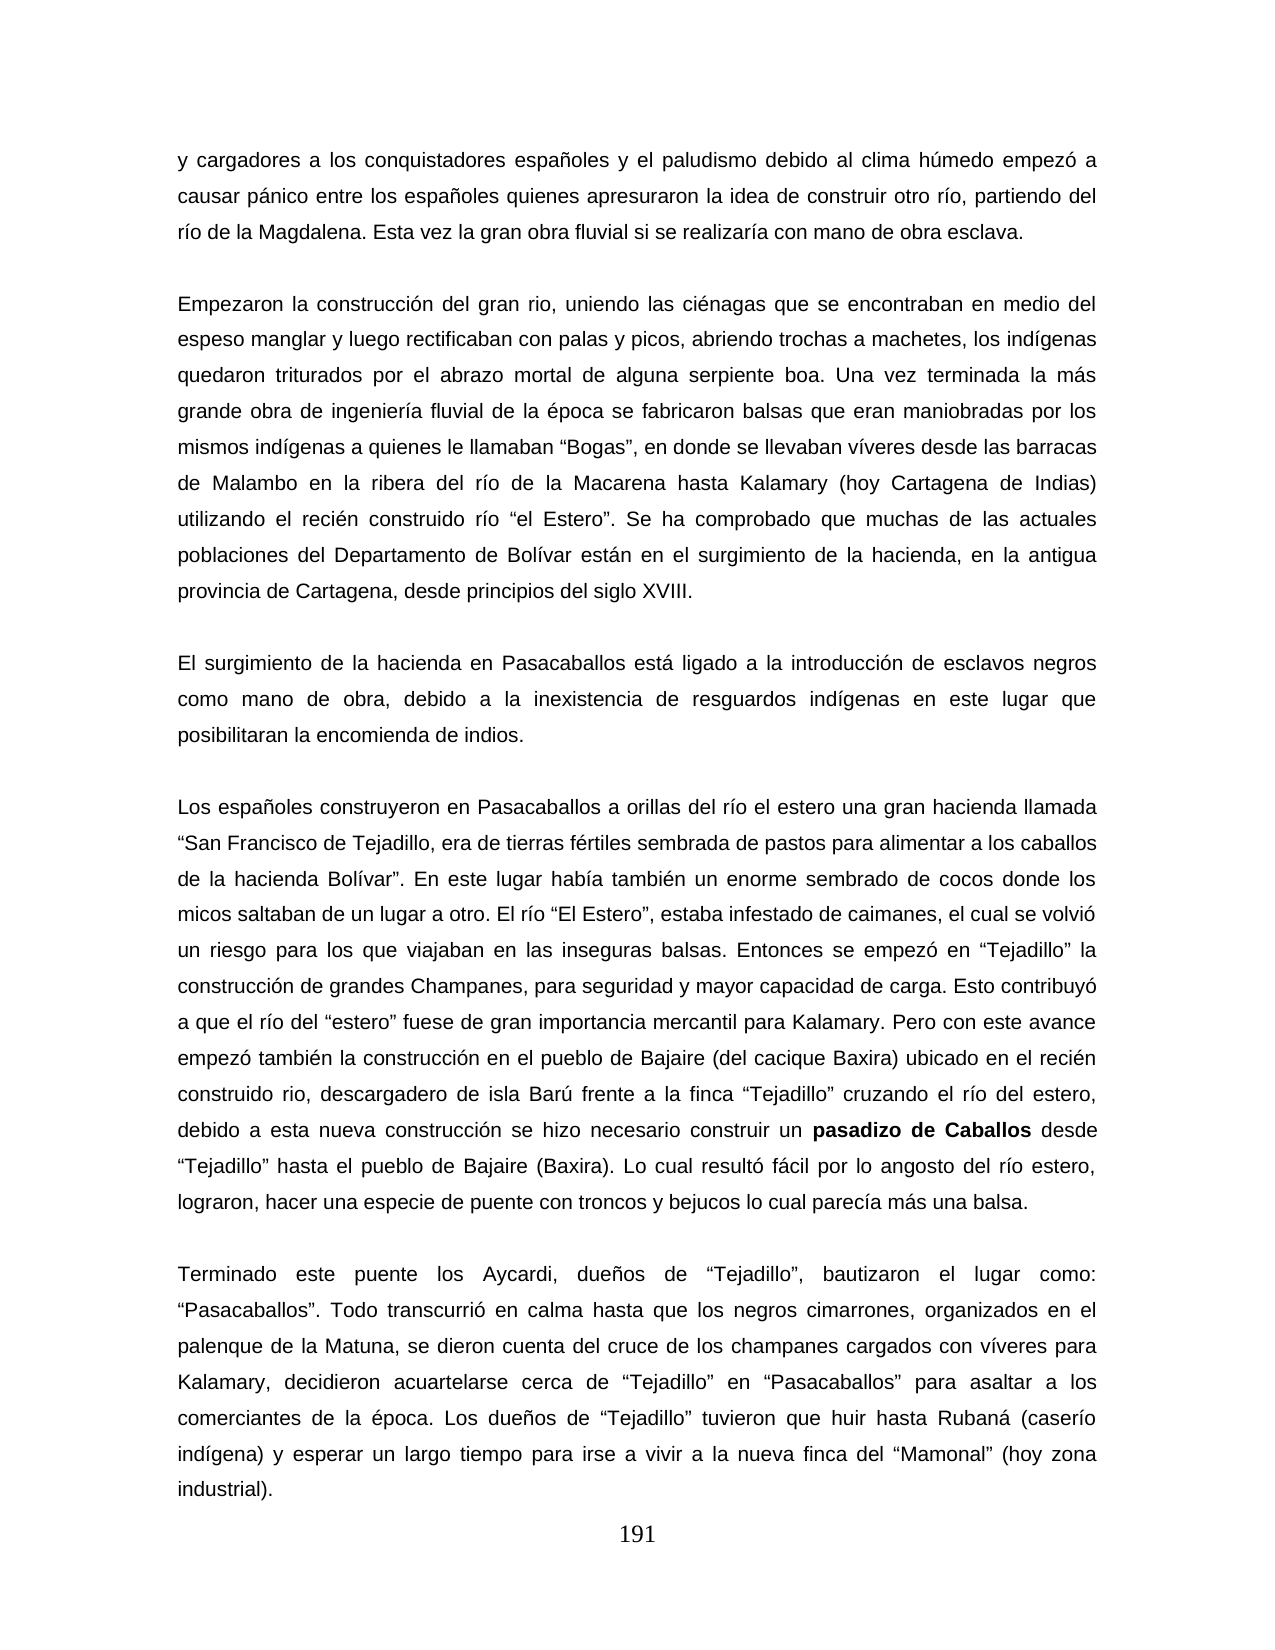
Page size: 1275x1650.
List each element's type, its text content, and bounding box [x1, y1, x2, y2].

text Empezaron la construcción del gran rio, uniendo las ciénagas que se encontraban en medio del espeso manglar y luego rectificaban con palas y picos, abriendo trochas a machetes, los indígenas quedaron triturados por el abrazo mortal de alguna serpiente boa. Una vez terminada la más grande obra de ingeniería fluvial de la época se fabricaron balsas que eran maniobradas por los mismos indígenas a quienes le llamaban “Bogas”, en donde se llevaban víveres desde las barracas de Malambo en la ribera del río de la Macarena hasta Kalamary (hoy Cartagena de Indias) utilizando el recién construido río “el Estero”. Se ha comprobado que muchas de las actuales poblaciones del Departamento de Bolívar están en el surgimiento de la hacienda, en la antigua provincia de Cartagena, desde principios del siglo XVIII. [177, 291, 1098, 603]
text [177, 148, 1098, 243]
text Terminado este puente los Aycardi, dueños de “Tejadillo”, bautizaron el lugar como: “Pasacaballos”. Todo transcurrió en calma hasta que los negros cimarrones, organizados en el palenque de la Matuna, se dieron cuenta del cruce de los champanes cargados con víveres para Kalamary, decidieron acuartelarse cerca de “Tejadillo” en “Pasacaballos” para asaltar a los comerciantes de la época. Los dueños de “Tejadillo” tuvieron que huir hasta Rubaná (caserío indígena) y esperar un largo tiempo para irse a vivir a la nueva finca del “Mamonal” (hoy zona industrial). [177, 1262, 1098, 1501]
text Los españoles construyeron en Pasacaballos a orillas del río el estero una gran hacienda llamada “San Francisco de Tejadillo, era de tierras fértiles sembrada de pastos para alimentar a los caballos de la hacienda Bolívar”. En este lugar había también un enorme sembrado de cocos donde los micos saltaban de un lugar a otro. El río “El Estero”, estaba infestado de caimanes, el cual se volvió un riesgo para los que viajaban en las inseguras balsas. Entonces se empezó en “Tejadillo” la construcción de grandes Champanes, para seguridad y mayor capacidad de carga. Esto contribuyó a que el río del “estero” fuese de gran importancia mercantil para Kalamary. Pero con este avance empezó también la construcción en el pueblo de Bajaire (del cacique Baxira) ubicado en el recién construido rio, descargadero de isla Barú frente a la finca “Tejadillo” cruzando el río del estero, debido a esta nueva construcción se hizo necesario construir un pasadizo de Caballos desde “Tejadillo” hasta el pueblo de Bajaire (Baxira). Lo cual resultó fácil por lo angosto del río estero, lograron, hacer una especie de puente con troncos y bejucos lo cual parecía más una balsa. [177, 794, 1098, 1214]
text El surgimiento de la hacienda en Pasacaballos está ligado a la introducción de esclavos negros como mano de obra, debido a la inexistencia de resguardos indígenas en este lugar que posibilitaran la encomienda de indios. [177, 651, 1098, 747]
